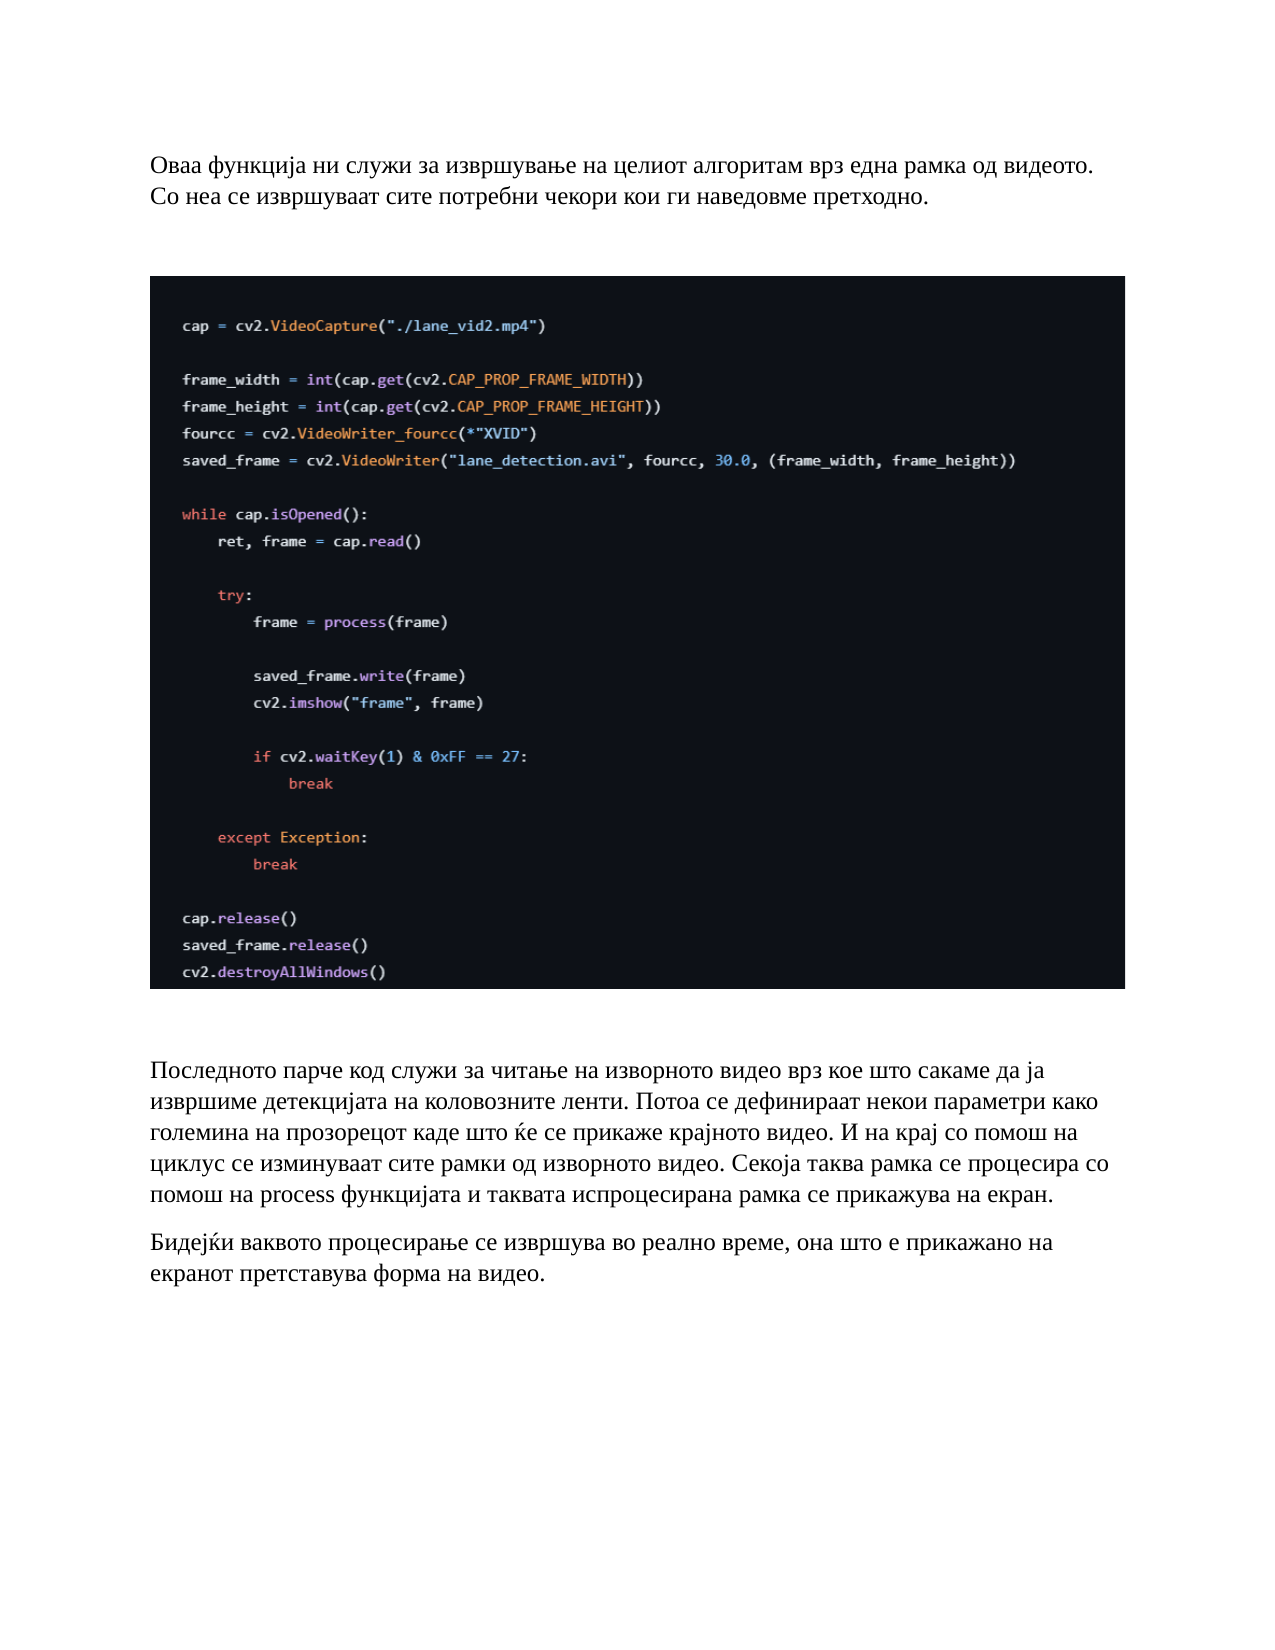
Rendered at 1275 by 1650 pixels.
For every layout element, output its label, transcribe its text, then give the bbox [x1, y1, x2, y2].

picture [150, 276, 1125, 989]
text Последното парче код служи за читање на изворното видео врз кое што сакаме да ја извршиме детекцијата на коловозните ленти. Потоа се дефинираат некои параметри како големина на прозорецот каде што ќе се прикаже крајното видео. И на крај со помош на циклус се изминуваат сите рамки од изворното видео. Секоја таква рамка се процесира со помош на process функцијата и таквата испроцесирана рамка се прикажува на екран. [150, 1055, 1125, 1208]
text Бидејќи ваквото процесирање се извршува во реално време, она што е прикажано на екранот претставува форма на видео. [150, 1227, 1125, 1286]
text Оваа функција ни служи за извршување на целиот алгоритам врз една рамка од видеото. Со неа се извршуваат сите потребни чекори кои ги наведовме претходно. [150, 150, 1125, 210]
